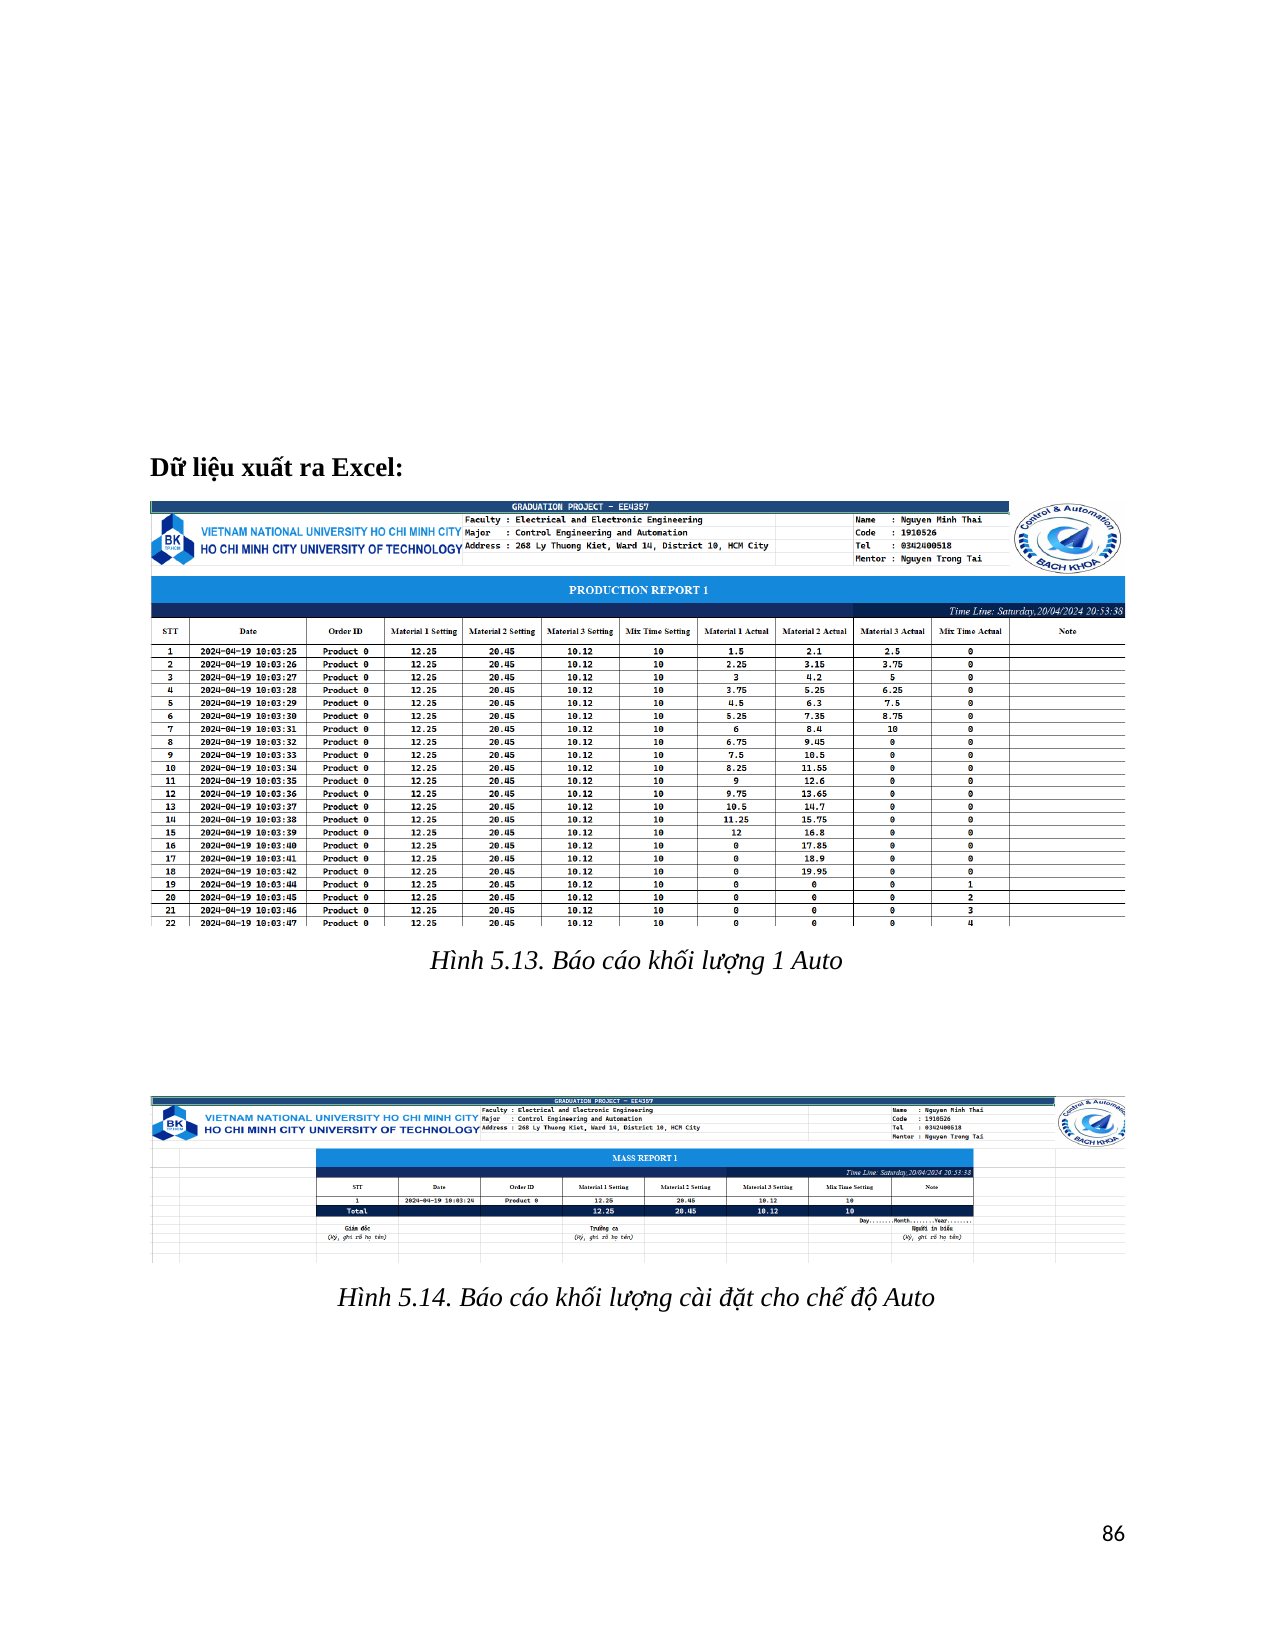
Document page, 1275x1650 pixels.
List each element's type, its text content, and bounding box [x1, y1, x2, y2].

picture [150, 501, 1125, 926]
picture [150, 1096, 1125, 1263]
text Hình 5.13. Báo cáo khối lượng 1 Auto [150, 944, 1125, 975]
text Hình 5.14. Báo cáo khối lượng cài đặt cho chế độ Auto [150, 1281, 1125, 1313]
text Dữ liệu xuất ra Excel: [150, 451, 1125, 482]
